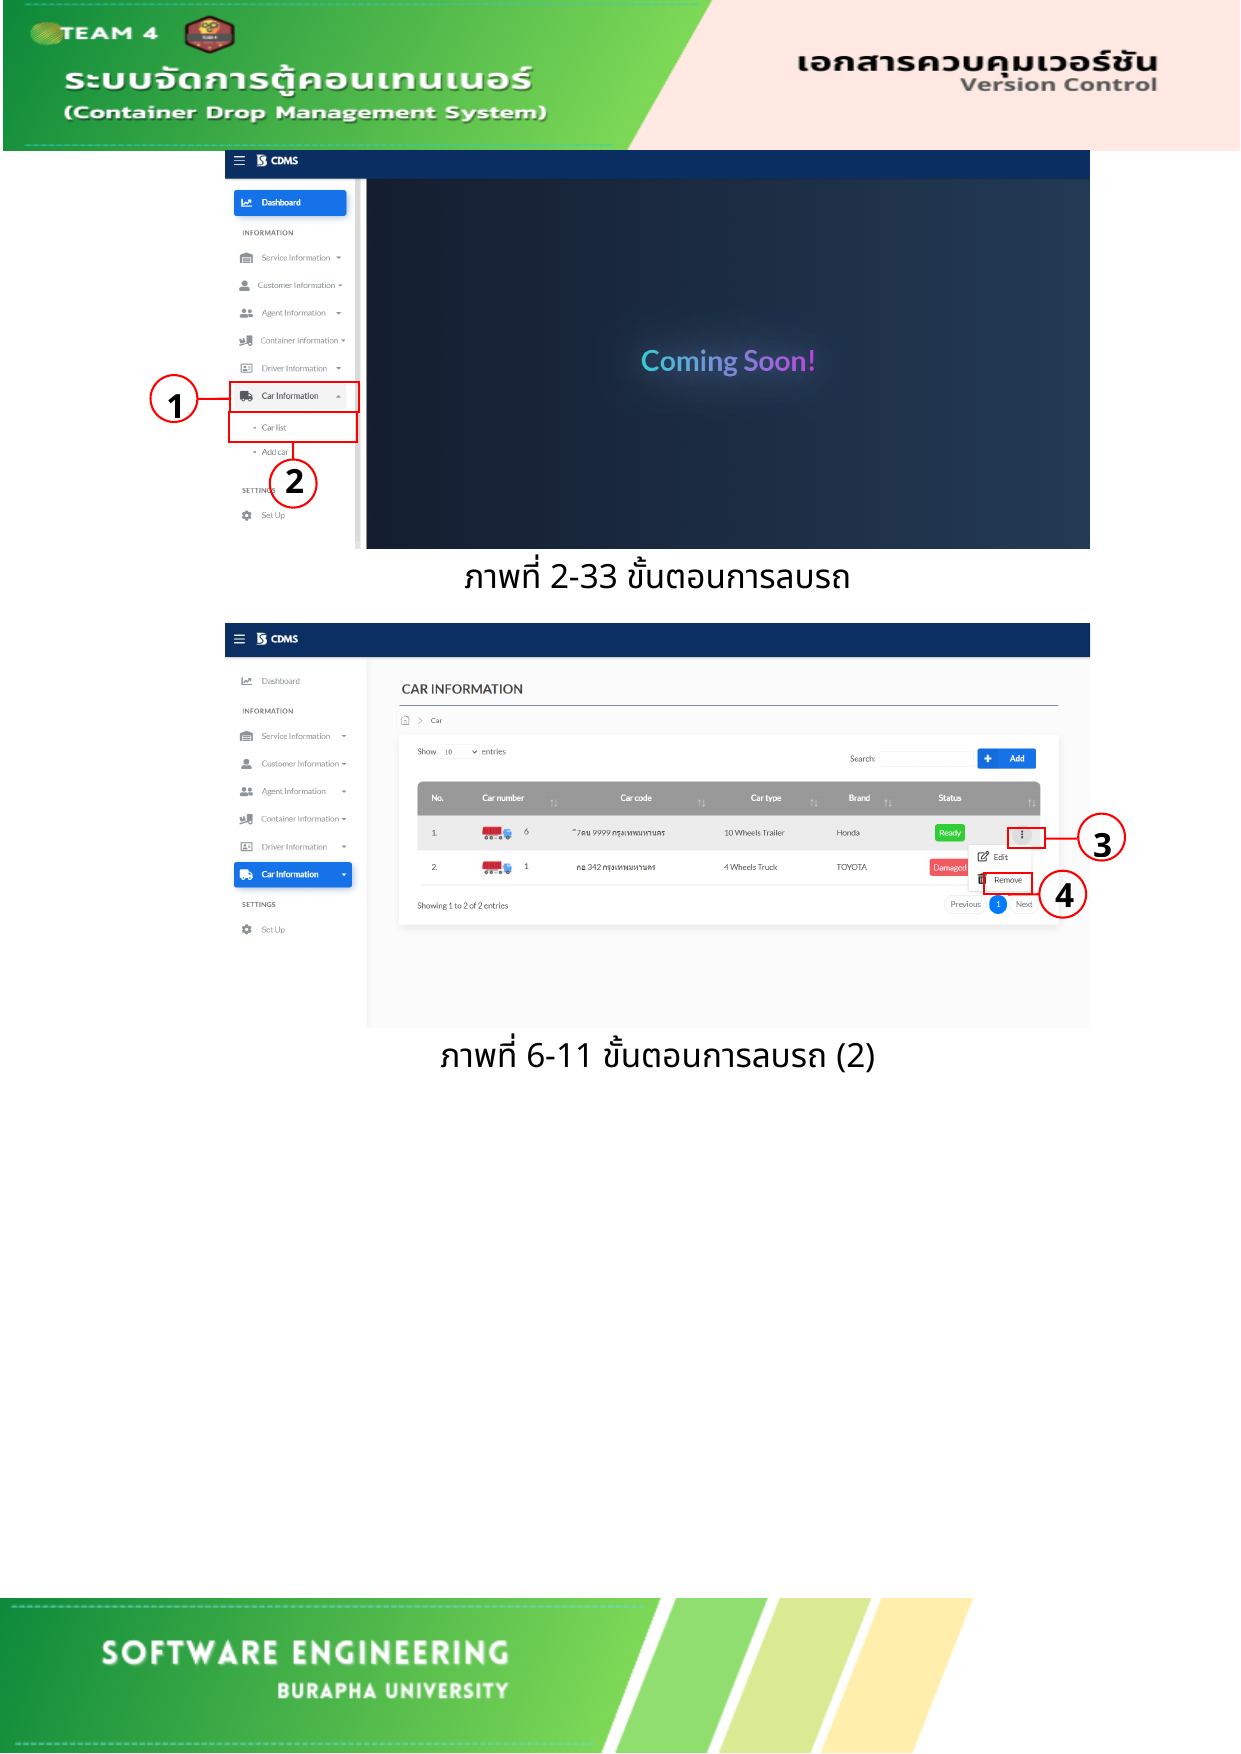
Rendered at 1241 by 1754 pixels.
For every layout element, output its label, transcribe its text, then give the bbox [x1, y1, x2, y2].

picture [1080, 818, 1091, 856]
text ภาพที่ 2-33 ขั้นตอนการลบรถ [225, 552, 1090, 603]
text ภาพที่ 6-11 ขั้นตอนการลบรถ (2) [225, 1032, 1090, 1082]
picture [3, 0, 1241, 549]
picture [0, 1598, 1238, 1753]
picture [1009, 829, 1044, 847]
picture [271, 461, 315, 506]
picture [231, 383, 358, 411]
picture [230, 413, 356, 441]
picture [225, 623, 1091, 1028]
